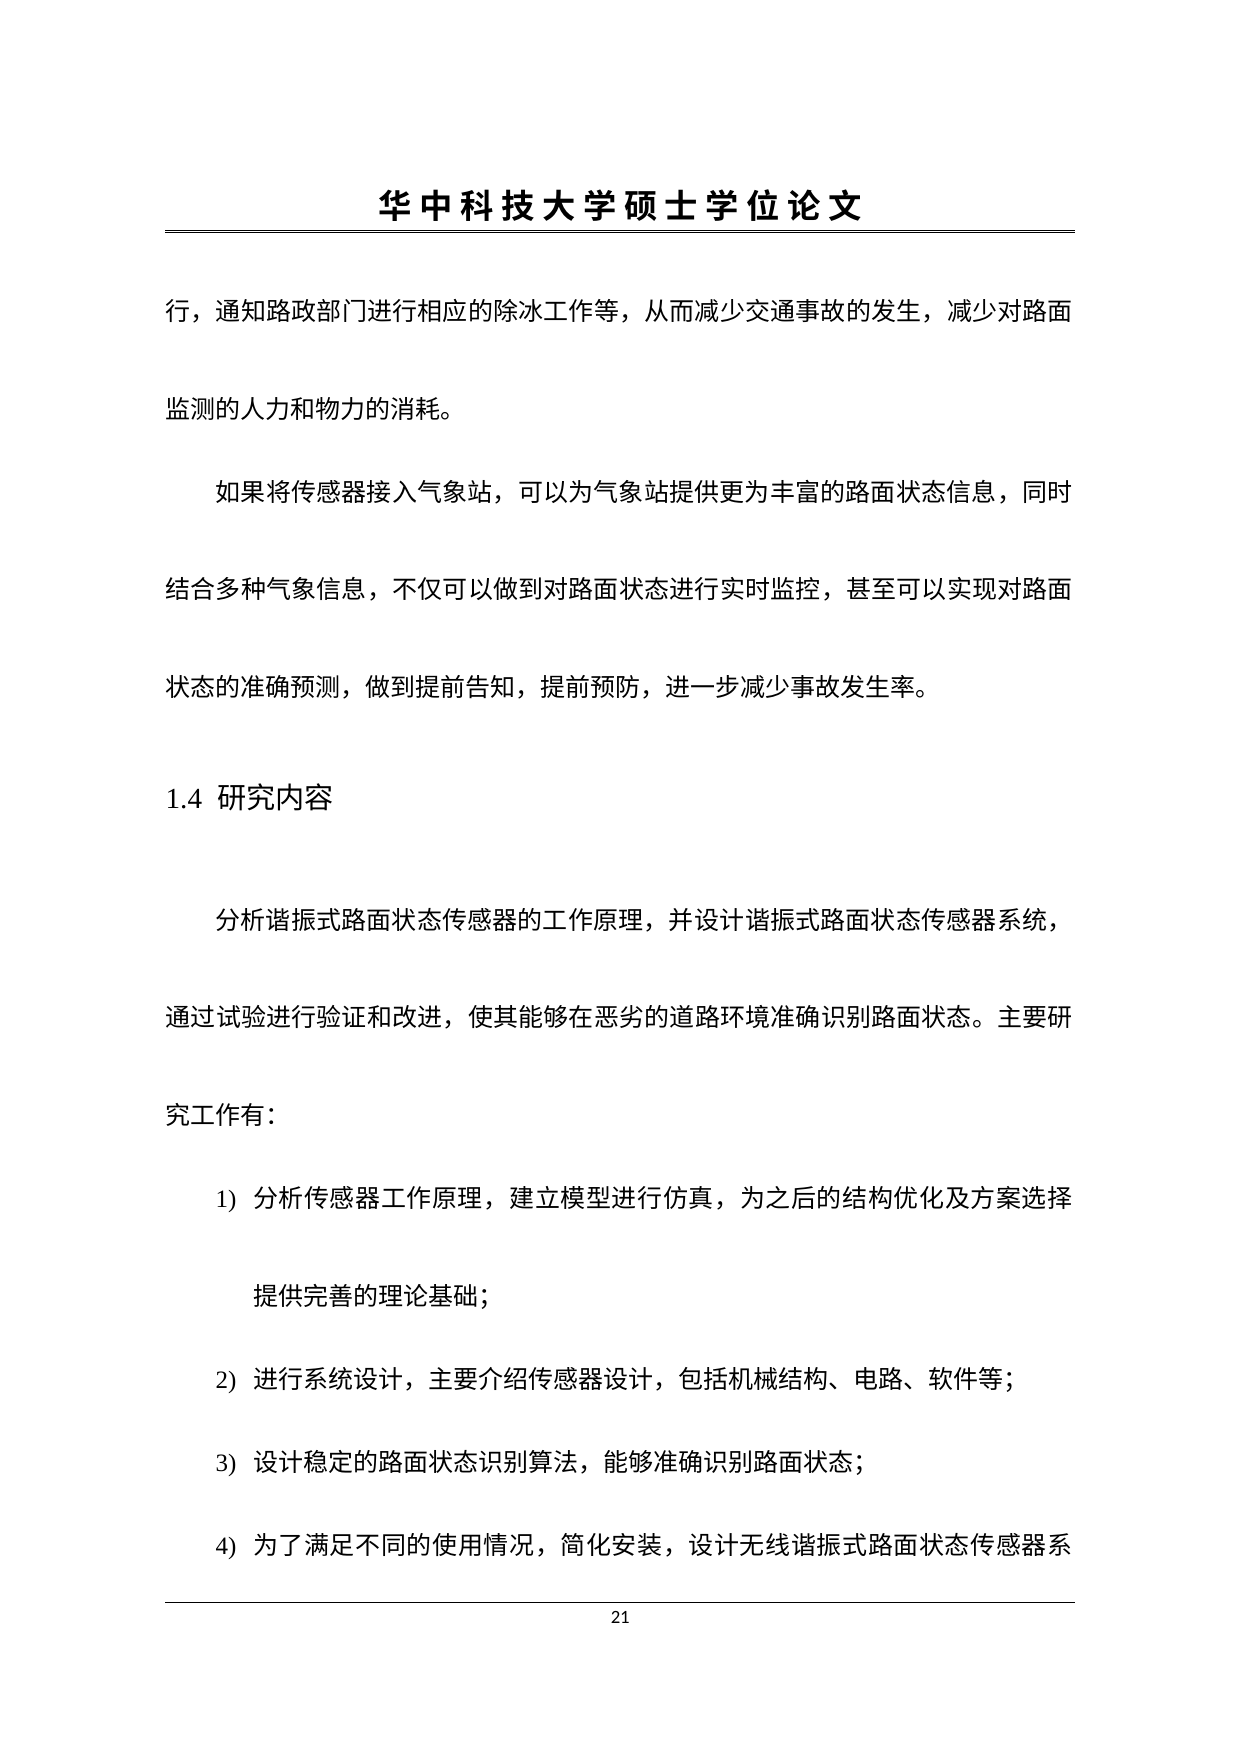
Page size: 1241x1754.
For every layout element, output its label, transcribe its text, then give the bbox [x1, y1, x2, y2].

text 分析谐振式路面状态传感器的工作原理，并设计谐振式路面状态传感器系统，通过试验进行验证和改进，使其能够在恶劣的道路环境准确识别路面状态。主要研究工作有： [165, 886, 1075, 1146]
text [165, 277, 1075, 440]
text 如果将传感器接入气象站，可以为气象站提供更为丰富的路面状态信息，同时结合多种气象信息，不仅可以做到对路面状态进行实时监控，甚至可以实现对路面状态的准确预测，做到提前告知，提前预防，进一步减少事故发生率。 [165, 458, 1075, 718]
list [215, 1511, 1075, 1576]
list 进行系统设计，主要介绍传感器设计，包括机械结构、电路、软件等； [215, 1345, 1075, 1410]
list 研究内容 [165, 763, 1075, 828]
list 分析传感器工作原理，建立模型进行仿真，为之后的结构优化及方案选择提供完善的理论基础； [215, 1164, 1075, 1327]
list 设计稳定的路面状态识别算法，能够准确识别路面状态； [215, 1428, 1075, 1493]
